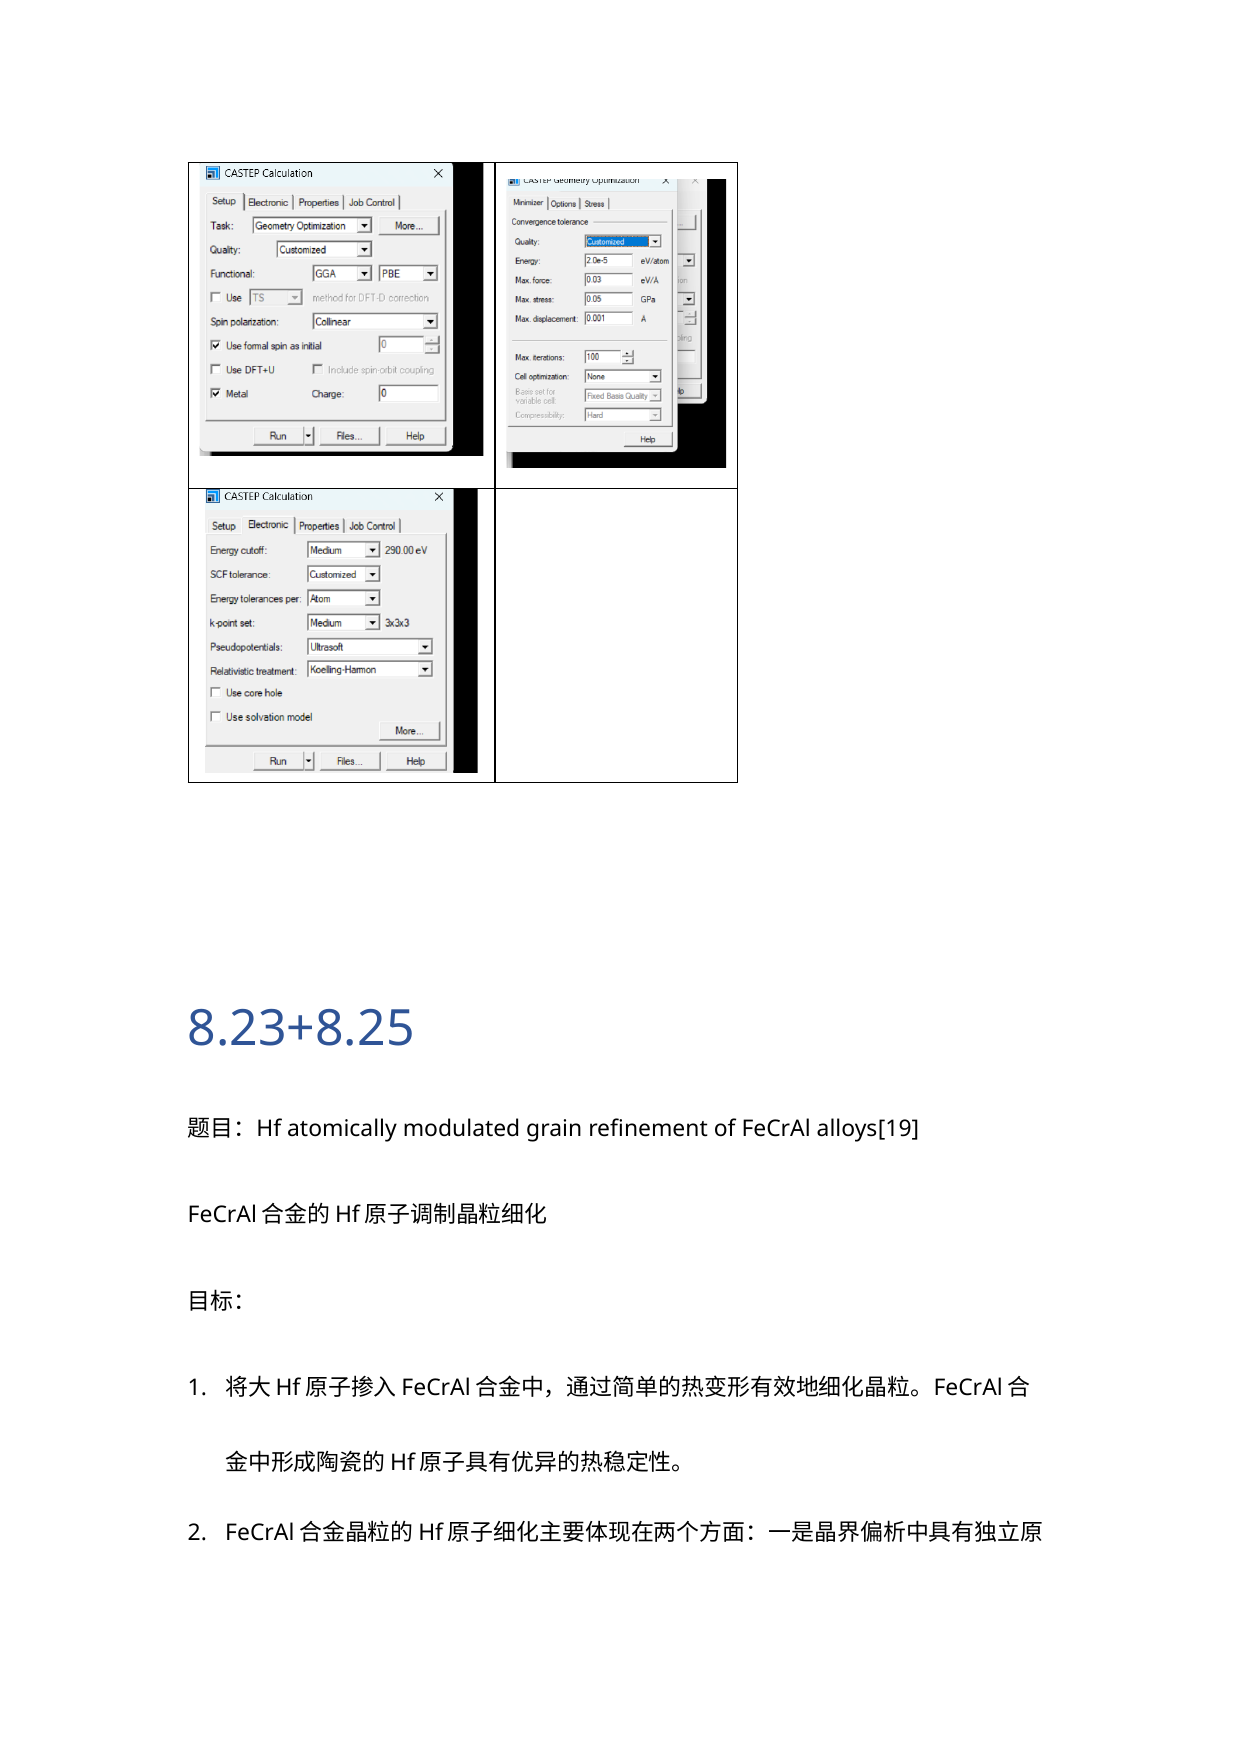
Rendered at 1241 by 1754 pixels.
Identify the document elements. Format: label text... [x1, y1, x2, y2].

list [187, 1498, 1053, 1563]
picture [506, 179, 727, 468]
subtitle 8.23+8.25 [187, 977, 1053, 1075]
table_header [189, 163, 494, 488]
picture [199, 163, 484, 456]
text FeCrAl合金的Hf原子调制晶粒细化 [187, 1180, 1053, 1245]
text 目标： [187, 1267, 1053, 1332]
picture [205, 489, 478, 773]
table_cell [496, 489, 737, 782]
table_cell [189, 489, 494, 782]
list 将大Hf原子掺入FeCrAl合金中，通过简单的热变形有效地细化晶粒。FeCrAl合金中形成陶瓷的Hf原子具有优异的热稳定性。 [187, 1353, 1053, 1493]
text 题目：Hf atomically modulated grain refinement of FeCrAl alloys[19] [187, 1093, 1053, 1158]
table_header [496, 163, 737, 488]
